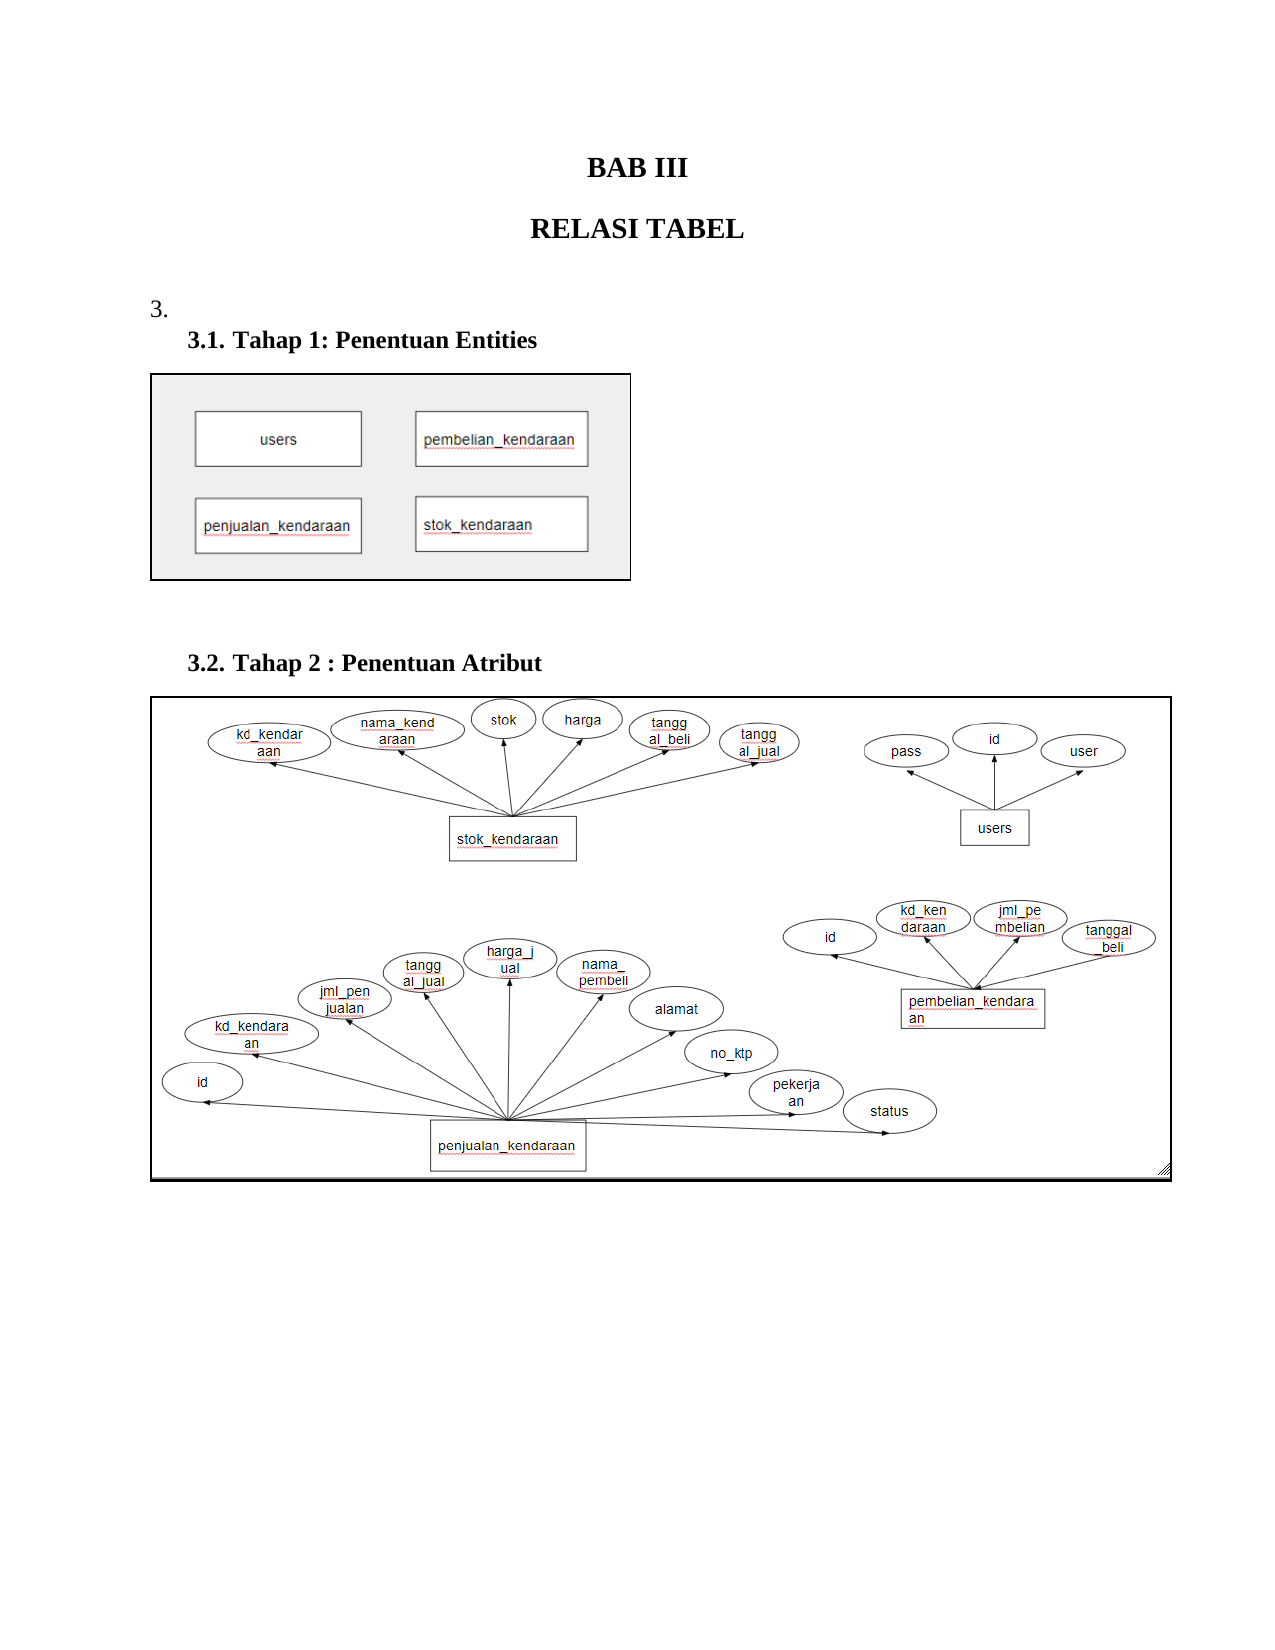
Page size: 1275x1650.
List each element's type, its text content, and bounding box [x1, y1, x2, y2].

subtitle RELASI TABEL [150, 211, 1125, 245]
picture [152, 375, 630, 579]
list Tahap 1: Penentuan Entities [187, 325, 1125, 354]
list Tahap 2 : Penentuan Atribut [187, 648, 1125, 677]
subtitle BAB III [150, 150, 1125, 183]
picture [152, 698, 1170, 1179]
